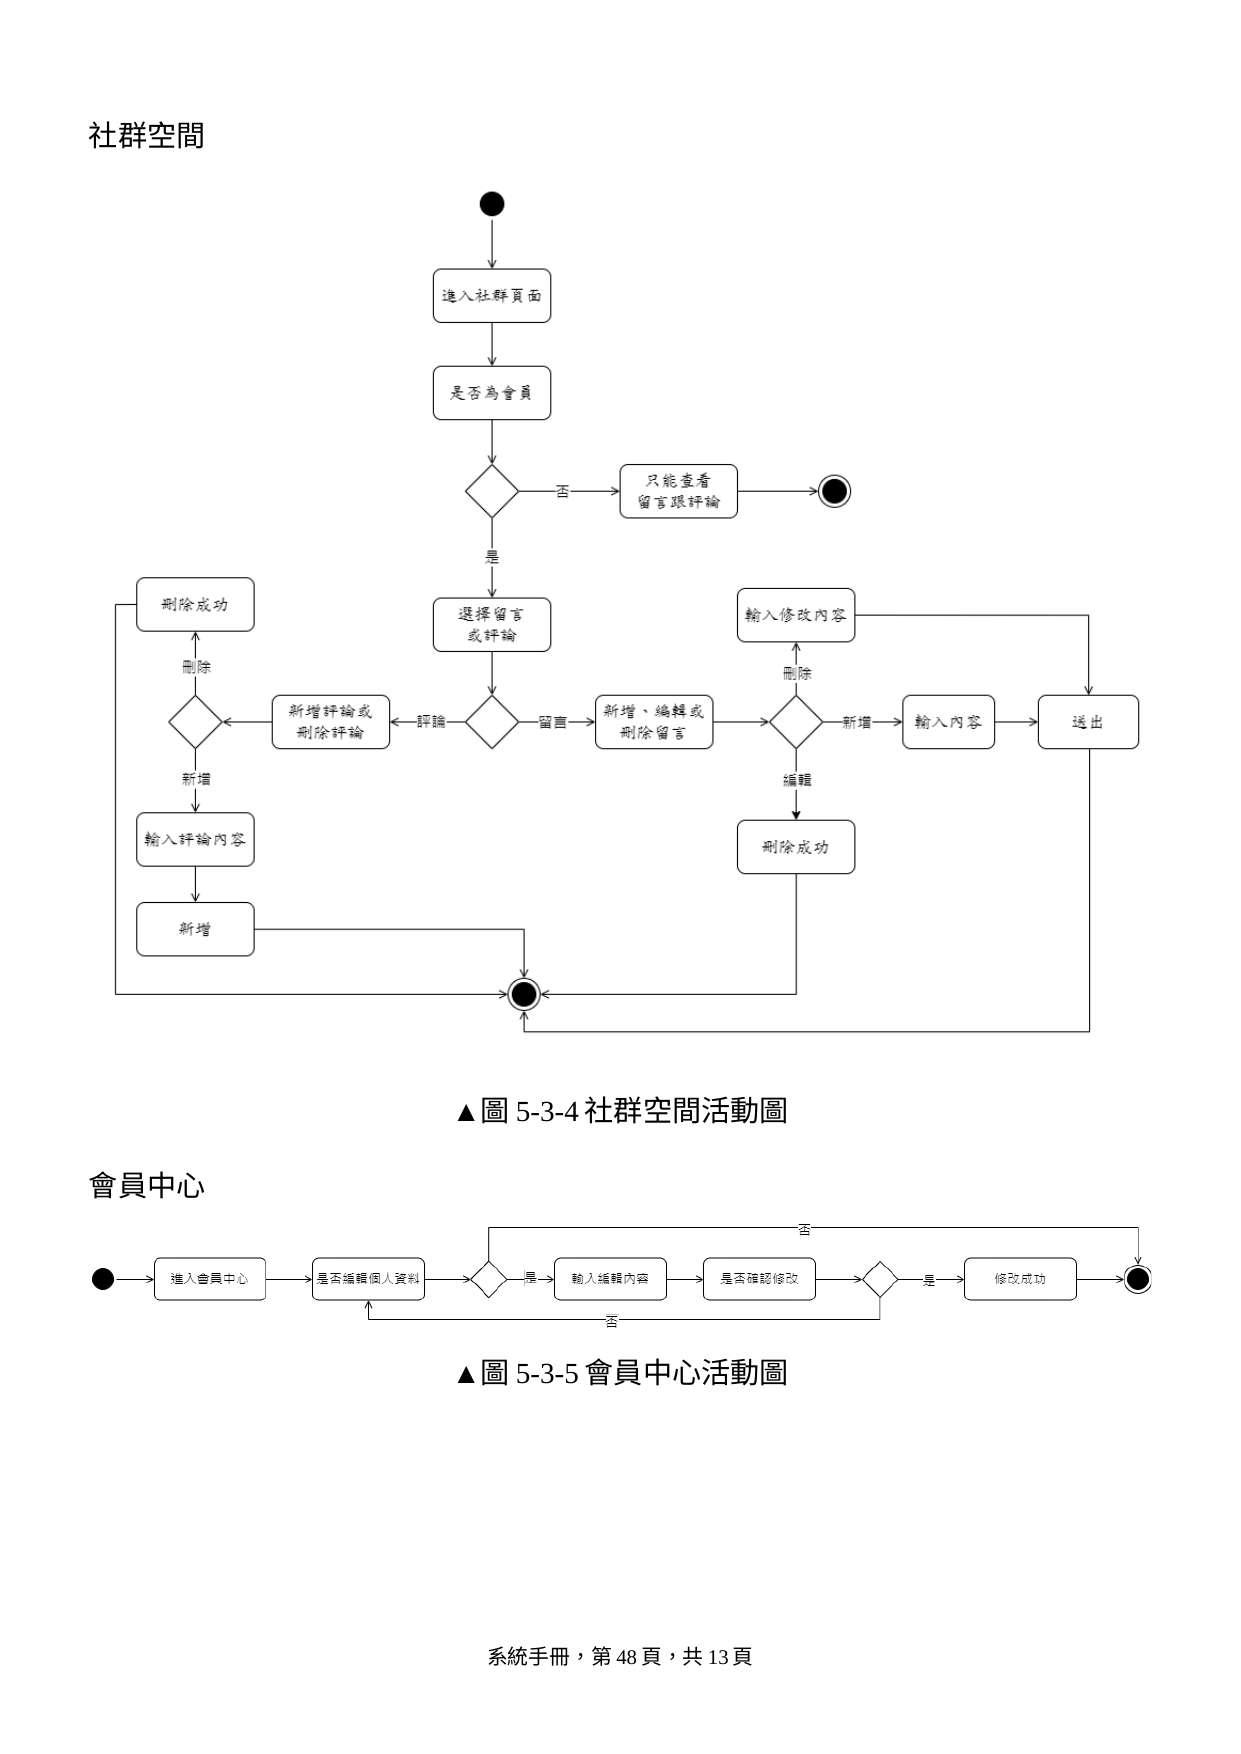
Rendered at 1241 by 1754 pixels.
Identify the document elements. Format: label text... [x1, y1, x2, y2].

picture [88, 1220, 1152, 1330]
text 會員中心 [89, 1146, 1152, 1220]
text ▲圖5-3-5會員中心活動圖 [89, 1333, 1152, 1408]
text 社群空間 [89, 96, 1152, 170]
text ▲圖5-3-4社群空間活動圖 [89, 1071, 1152, 1146]
picture [88, 170, 1152, 1037]
